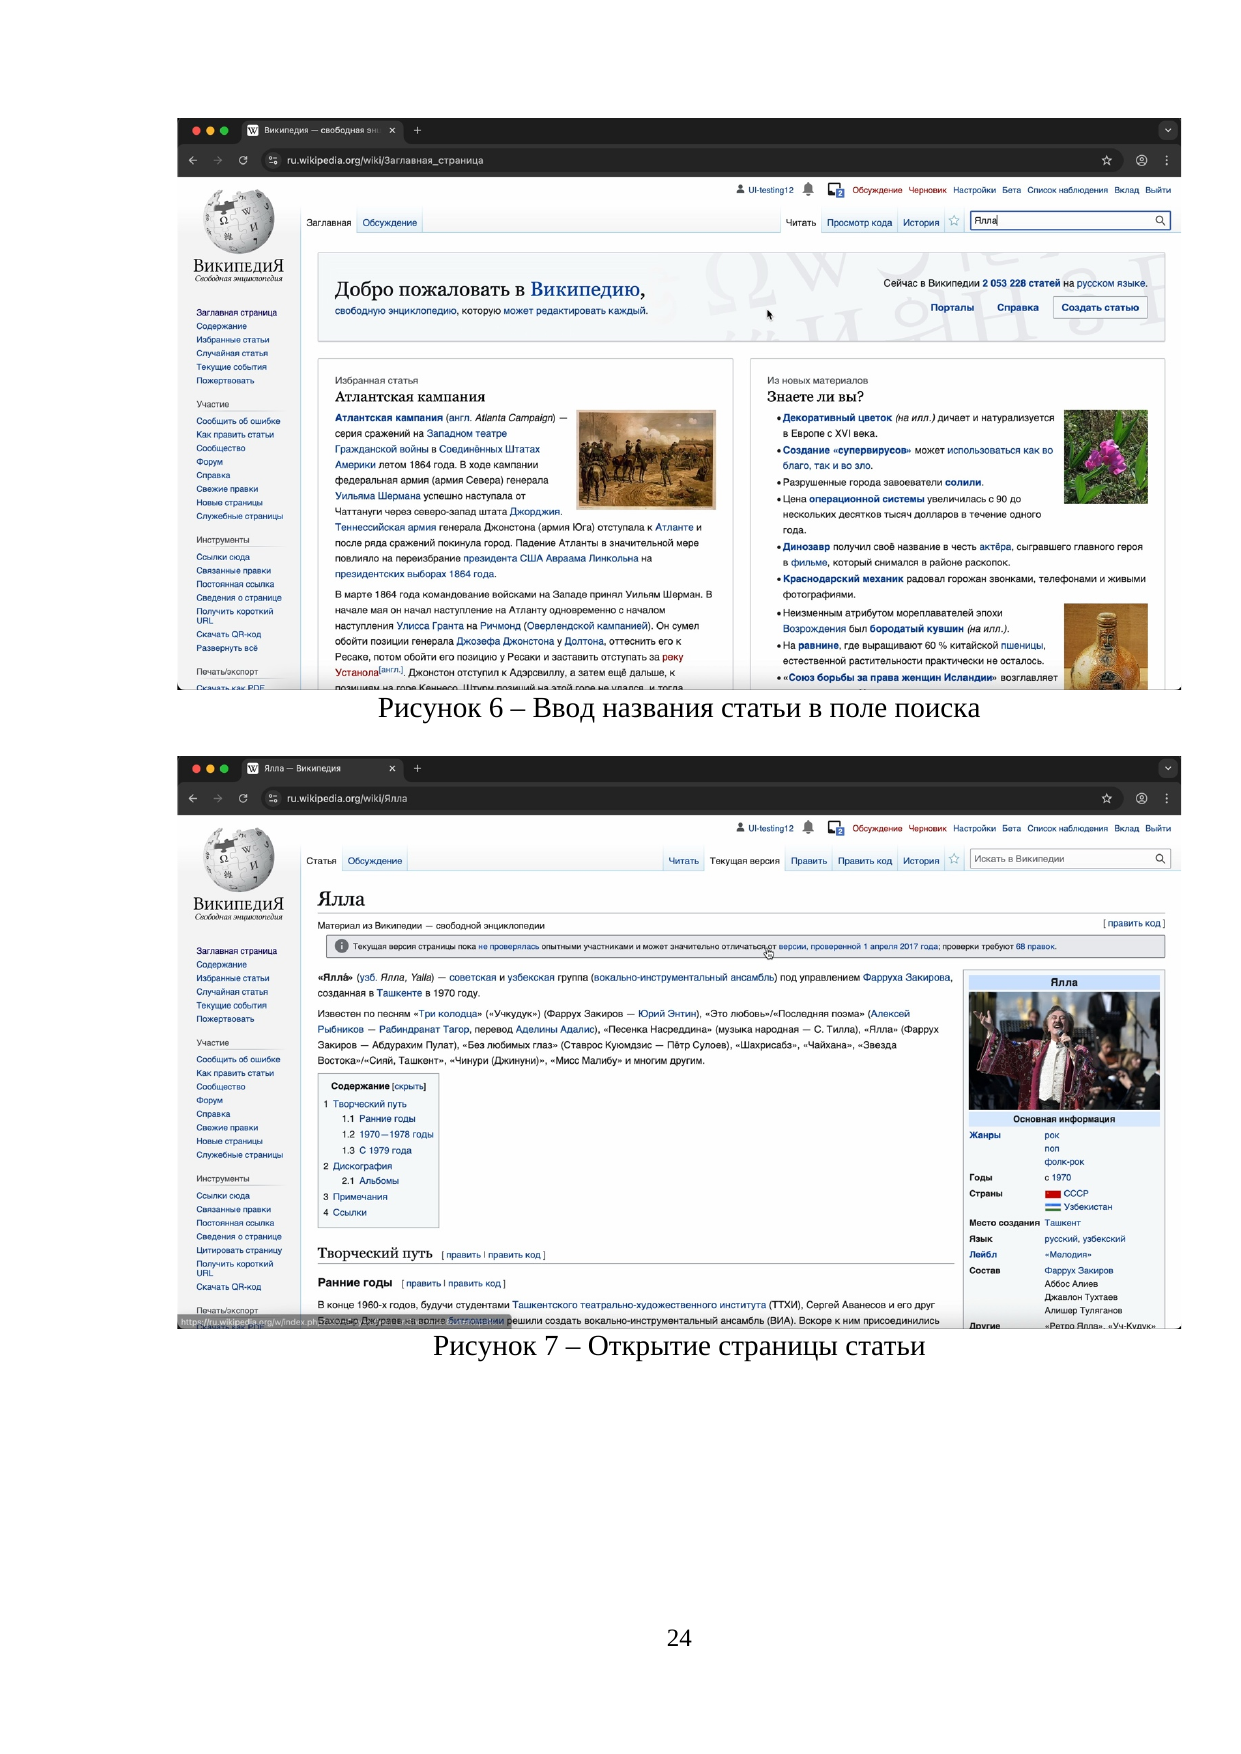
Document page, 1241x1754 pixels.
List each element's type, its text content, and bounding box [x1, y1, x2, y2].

picture [177, 756, 1182, 1329]
text Рисунок 7 – Открытие страницы статьи [177, 1329, 1181, 1362]
picture [177, 118, 1182, 690]
text Рисунок 6 – Ввод названия статьи в поле поиска [177, 690, 1181, 723]
